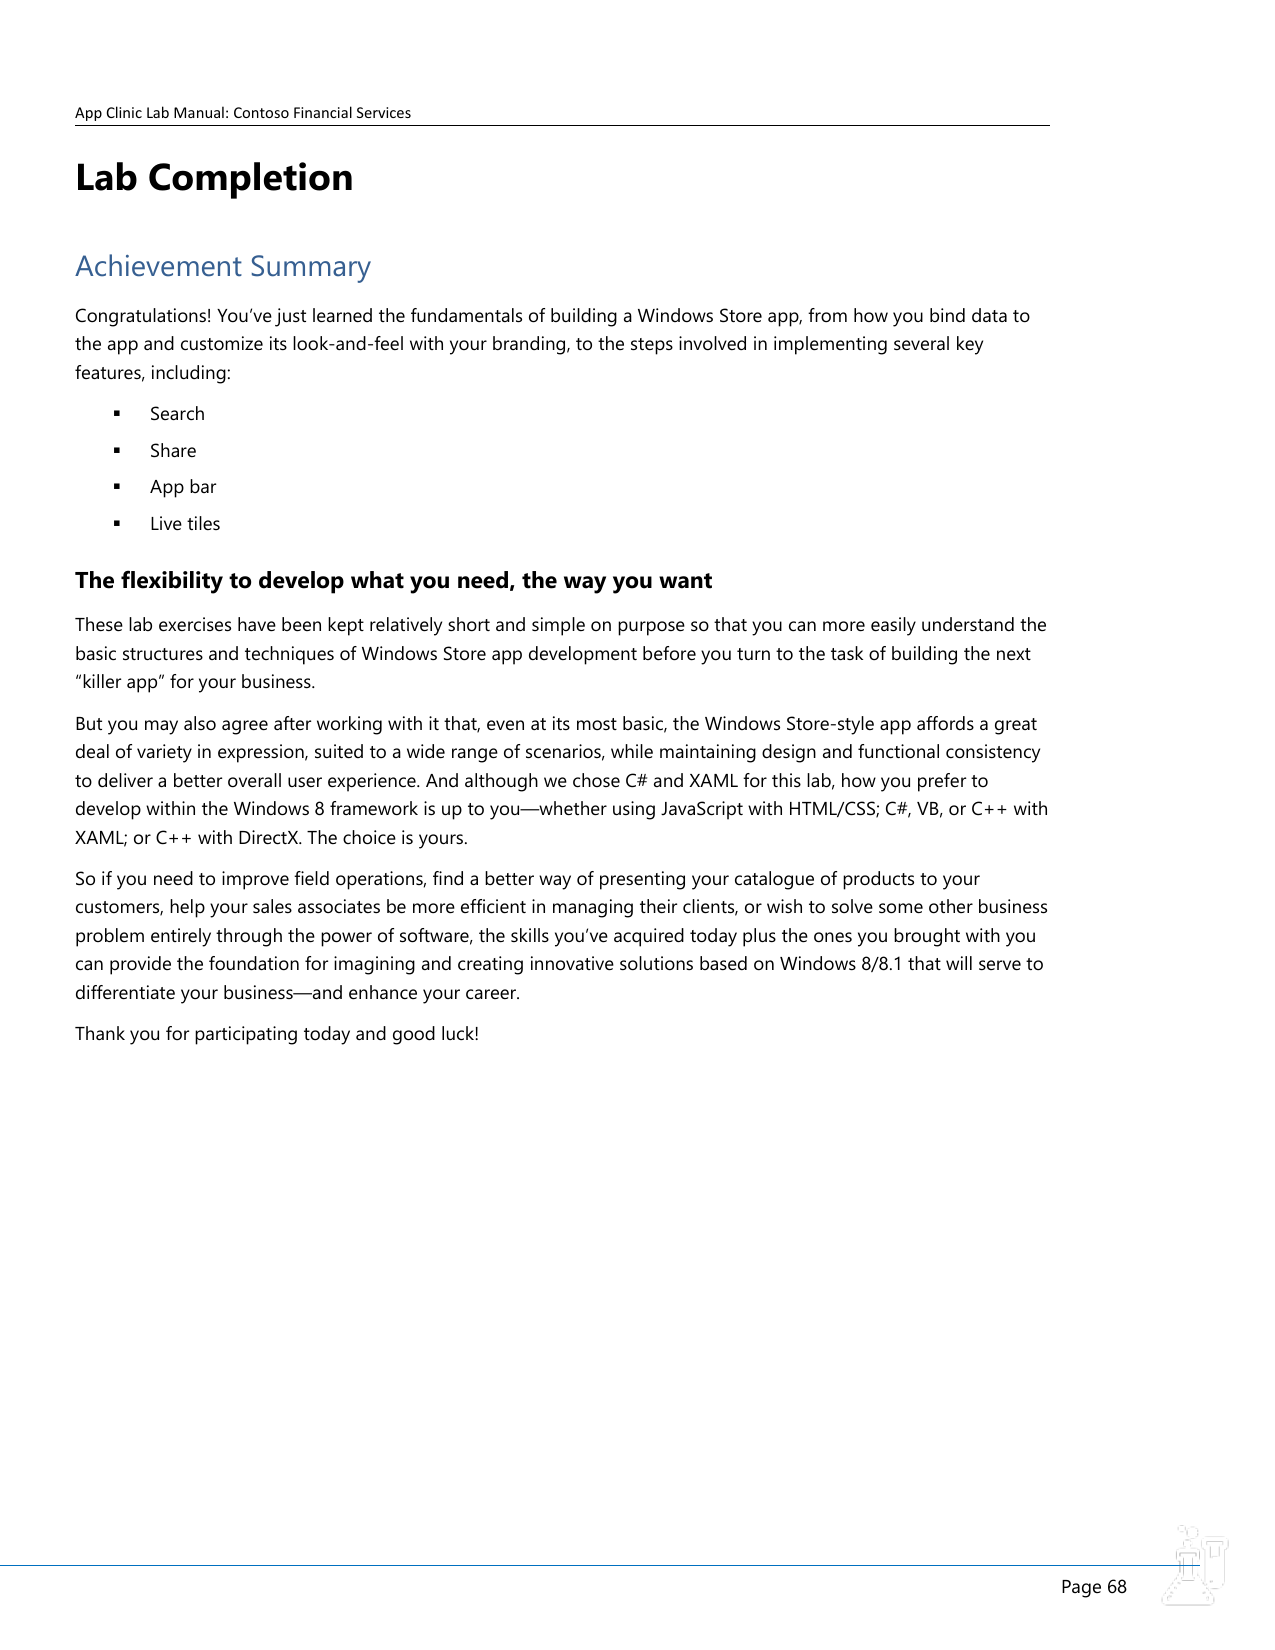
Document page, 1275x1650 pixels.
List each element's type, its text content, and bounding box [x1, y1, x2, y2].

subtitle Achievement Summary [75, 245, 1050, 284]
list Search [112, 400, 1050, 425]
text These lab exercises have been kept relatively short and simple on purpose so that you can more easily understand the basic structures and techniques of Windows Store app development before you turn to the task of building the next “killer app” for your business. [75, 612, 1050, 694]
text But you may also agree after working with it that, even at its most basic, the Windows Store-style app affords a great deal of variety in expression, suited to a wide range of scenarios, while maintaining design and functional consistency to deliver a better overall user experience. And although we chose C# and XAML for this lab, how you prefer to develop within the Windows 8 framework is up to you—whether using JavaScript with HTML/CSS; C#, VB, or C++ with XAML; or C++ with DirectX. The choice is yours. [75, 710, 1050, 849]
list Share [112, 437, 1050, 462]
subtitle The flexibility to develop what you need, the way you want [75, 564, 1050, 595]
text Congratulations! You’ve just learned the fundamentals of building a Windows Store app, from how you bind data to the app and customize its look-and-feel with your branding, to the steps involved in implementing several key features, including: [75, 302, 1050, 384]
text So if you need to improve field operations, find a better way of presenting your catalogue of products to your customers, help your sales associates be more efficient in managing their clients, or wish to solve some other business problem entirely through the power of software, the skills you’ve acquired today plus the ones you brought with you can provide the foundation for imagining and creating innovative solutions based on Windows 8/8.1 that will serve to differentiate your business—and enhance your career. [75, 865, 1050, 1004]
list Live tiles [112, 511, 1050, 536]
text Thank you for participating today and good luck! [75, 1020, 1050, 1045]
list App bar [112, 474, 1050, 499]
subtitle Lab Completion [75, 150, 1050, 200]
